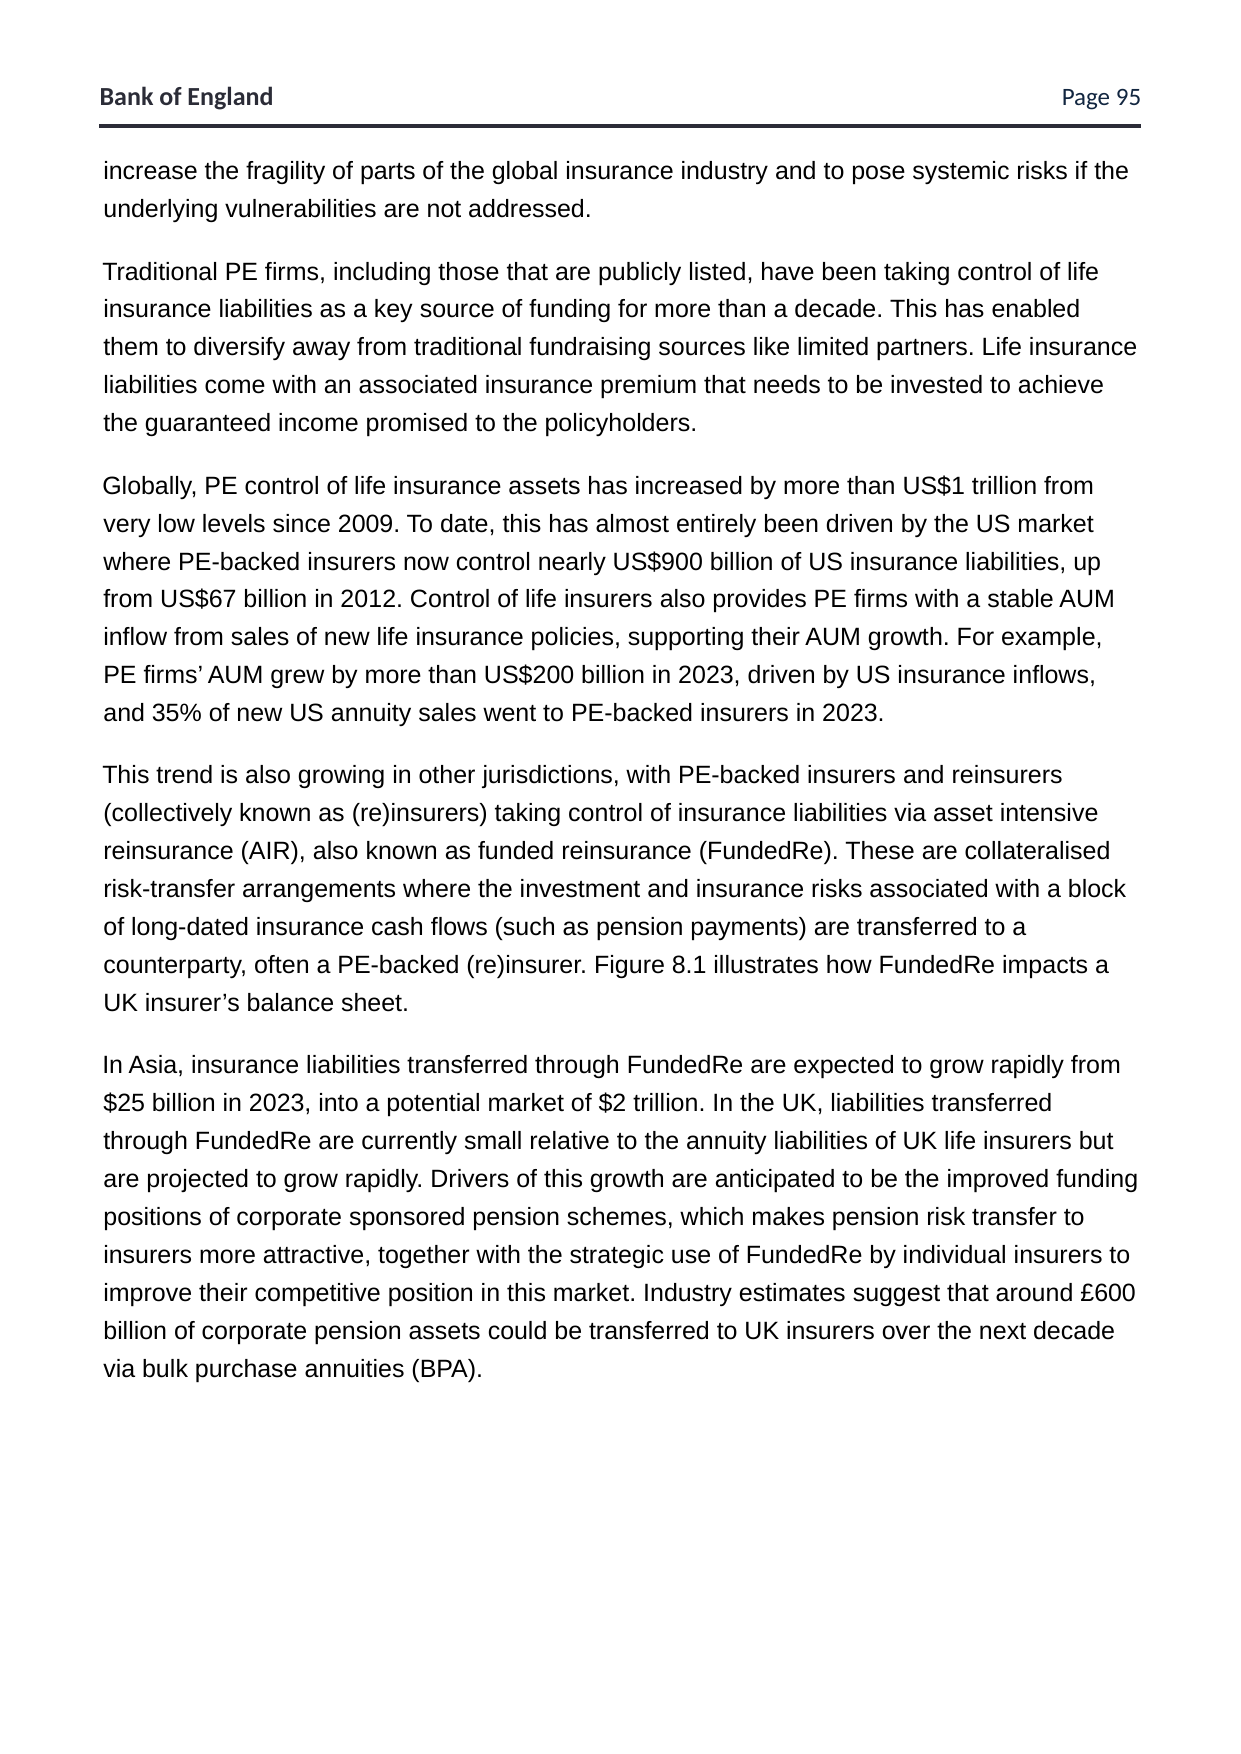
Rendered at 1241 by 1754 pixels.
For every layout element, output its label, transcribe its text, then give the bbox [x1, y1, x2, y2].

text Traditional PE firms, including those that are publicly listed, have been taking control of life insurance liabilities as a key source of funding for more than a decade. This has enabled them to diversify away from traditional fundraising sources like limited partners. Life insurance liabilities come with an associated insurance premium that needs to be invested to achieve the guaranteed income promised to the policyholders. [102, 257, 1140, 437]
text Globally, PE control of life insurance assets has increased by more than US$1 trillion from very low levels since 2009. To date, this has almost entirely been driven by the US market where PE-backed insurers now control nearly US$900 billion of US insurance liabilities, up from US$67 billion in 2012. Control of life insurers also provides PE firms with a stable AUM inflow from sales of new life insurance policies, supporting their AUM growth. For example, PE firms’ AUM grew by more than US$200 billion in 2023, driven by US insurance inflows, and 35% of new US annuity sales went to PE-backed insurers in 2023. [102, 471, 1140, 727]
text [102, 156, 1140, 223]
text This trend is also growing in other jurisdictions, with PE-backed insurers and reinsurers (collectively known as (re)insurers) taking control of insurance liabilities via asset intensive reinsurance (AIR), also known as funded reinsurance (FundedRe). These are collateralised risk-transfer arrangements where the investment and insurance risks associated with a block of long-dated insurance cash flows (such as pension payments) are transferred to a counterparty, often a PE-backed (re)insurer. Figure 8.1 illustrates how FundedRe impacts a UK insurer’s balance sheet. [102, 761, 1140, 1017]
text In Asia, insurance liabilities transferred through FundedRe are expected to grow rapidly from $25 billion in 2023, into a potential market of $2 trillion. In the UK, liabilities transferred through FundedRe are currently small relative to the annuity liabilities of UK life insurers but are projected to grow rapidly. Drivers of this growth are anticipated to be the improved funding positions of corporate sponsored pension schemes, which makes pension risk transfer to insurers more attractive, together with the strategic use of FundedRe by individual insurers to improve their competitive position in this market. Industry estimates suggest that around £600 billion of corporate pension assets could be transferred to UK insurers over the next decade via bulk purchase annuities (BPA). [102, 1050, 1140, 1382]
